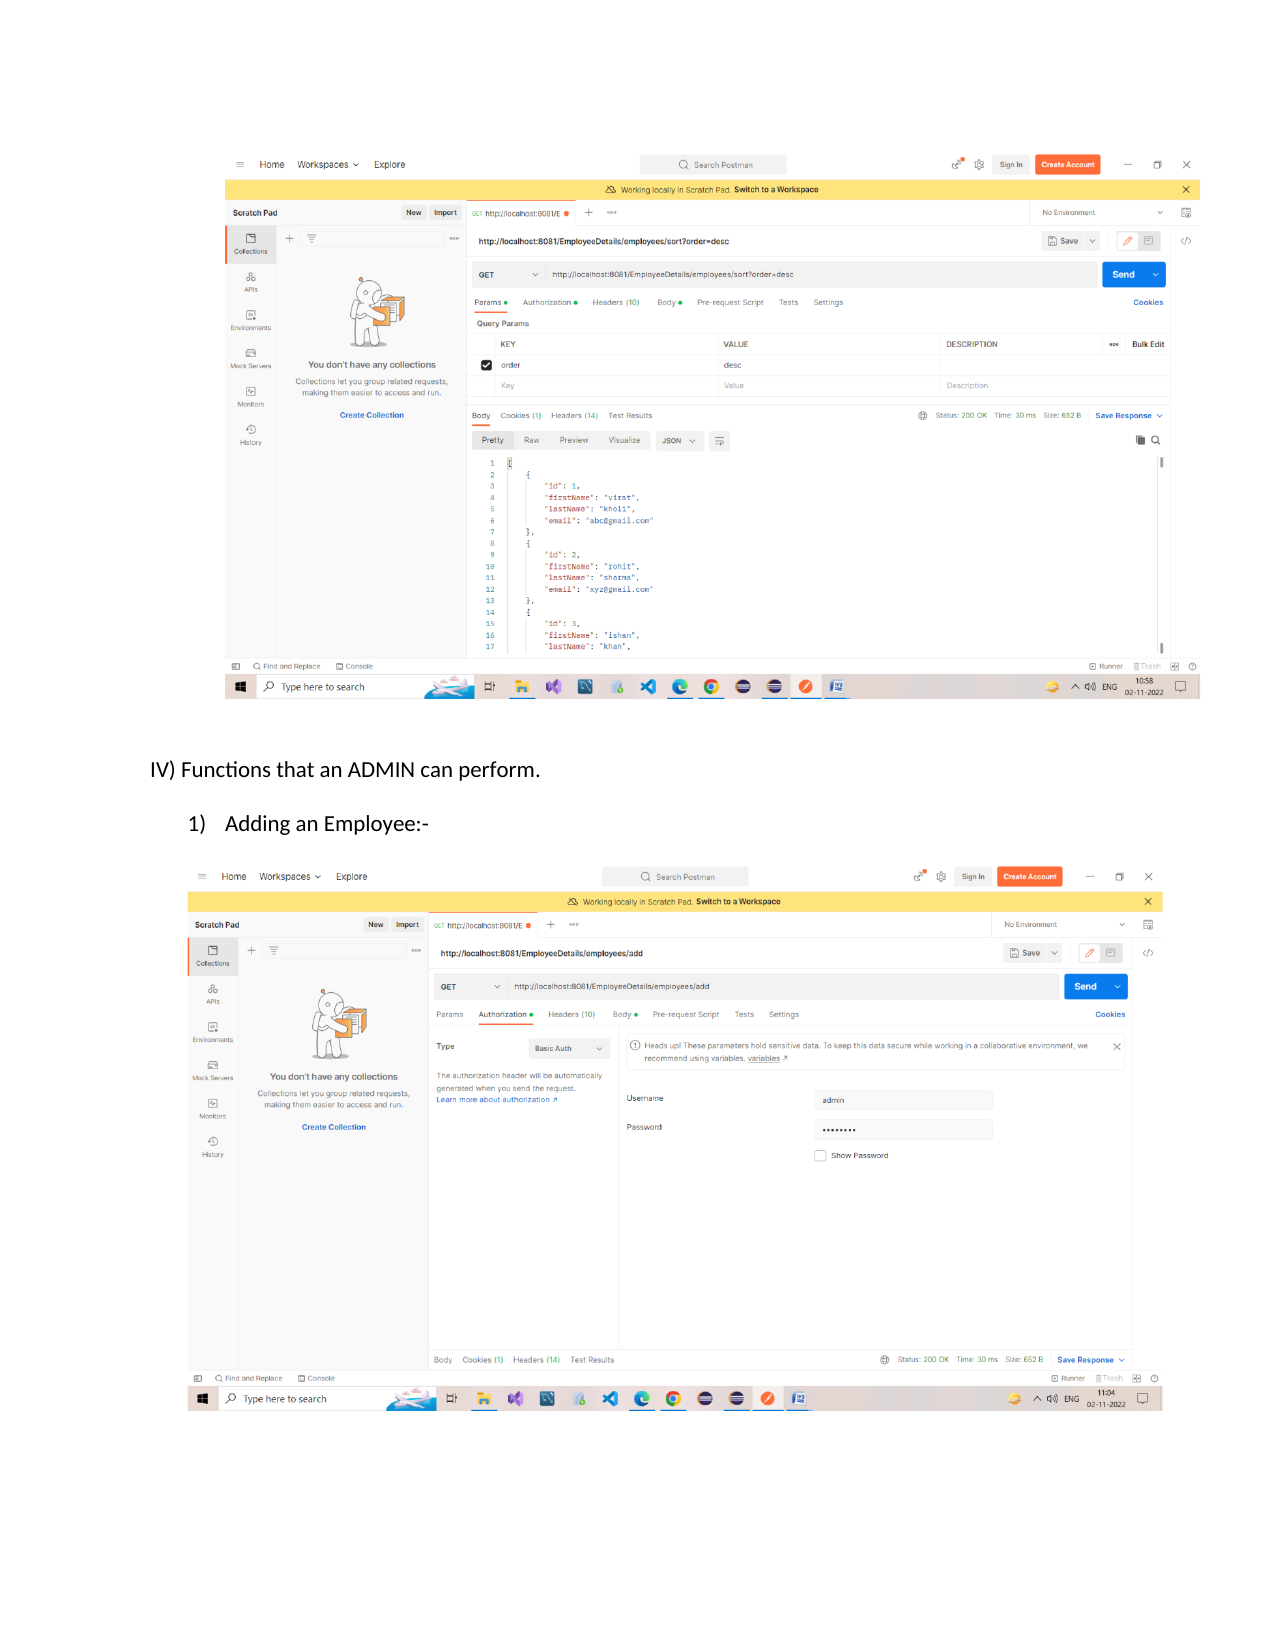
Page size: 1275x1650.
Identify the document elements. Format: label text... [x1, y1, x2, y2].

text IV) Functions that an ADMIN can perform. [150, 756, 1125, 784]
list Adding an Employee:- [187, 809, 1125, 837]
picture [225, 150, 1200, 699]
picture [187, 861, 1163, 1411]
